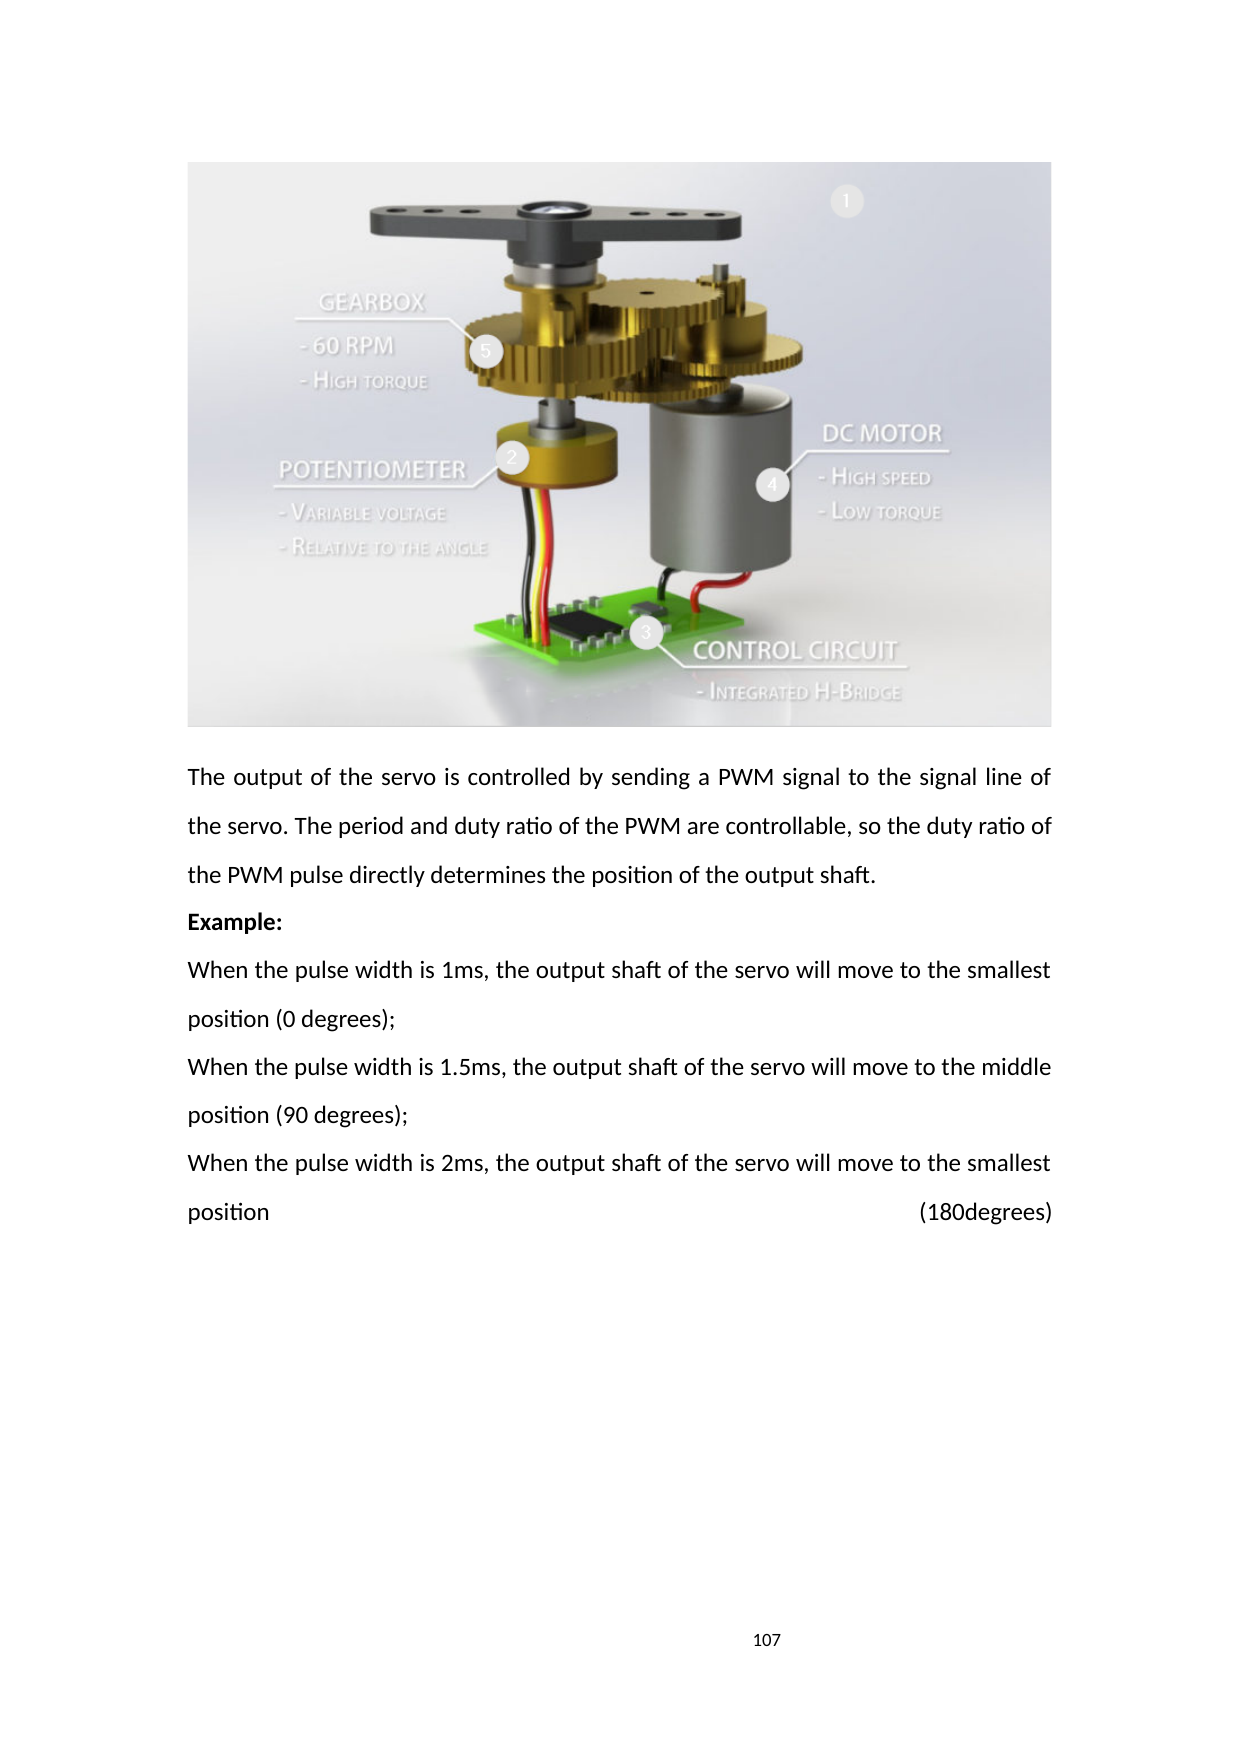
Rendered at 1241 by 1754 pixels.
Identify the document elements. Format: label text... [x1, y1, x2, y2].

picture [187, 162, 1052, 727]
text When the pulse width is 1ms, the output shaft of the servo will move to the smallest position (0 degrees); [187, 953, 1053, 1034]
text The output of the servo is controlled by sending a PWM signal to the signal line of the servo. The period and duty ratio of the PWM are controllable, so the duty ratio of the PWM pulse directly determines the position of the output shaft. [187, 760, 1053, 890]
text When the pulse width is 2ms, the output shaft of the servo will move to the smallest position (180degrees) [187, 1146, 1053, 1227]
text Example: [187, 906, 1053, 938]
text When the pulse width is 1.5ms, the output shaft of the servo will move to the middle position (90 degrees); [187, 1050, 1053, 1131]
